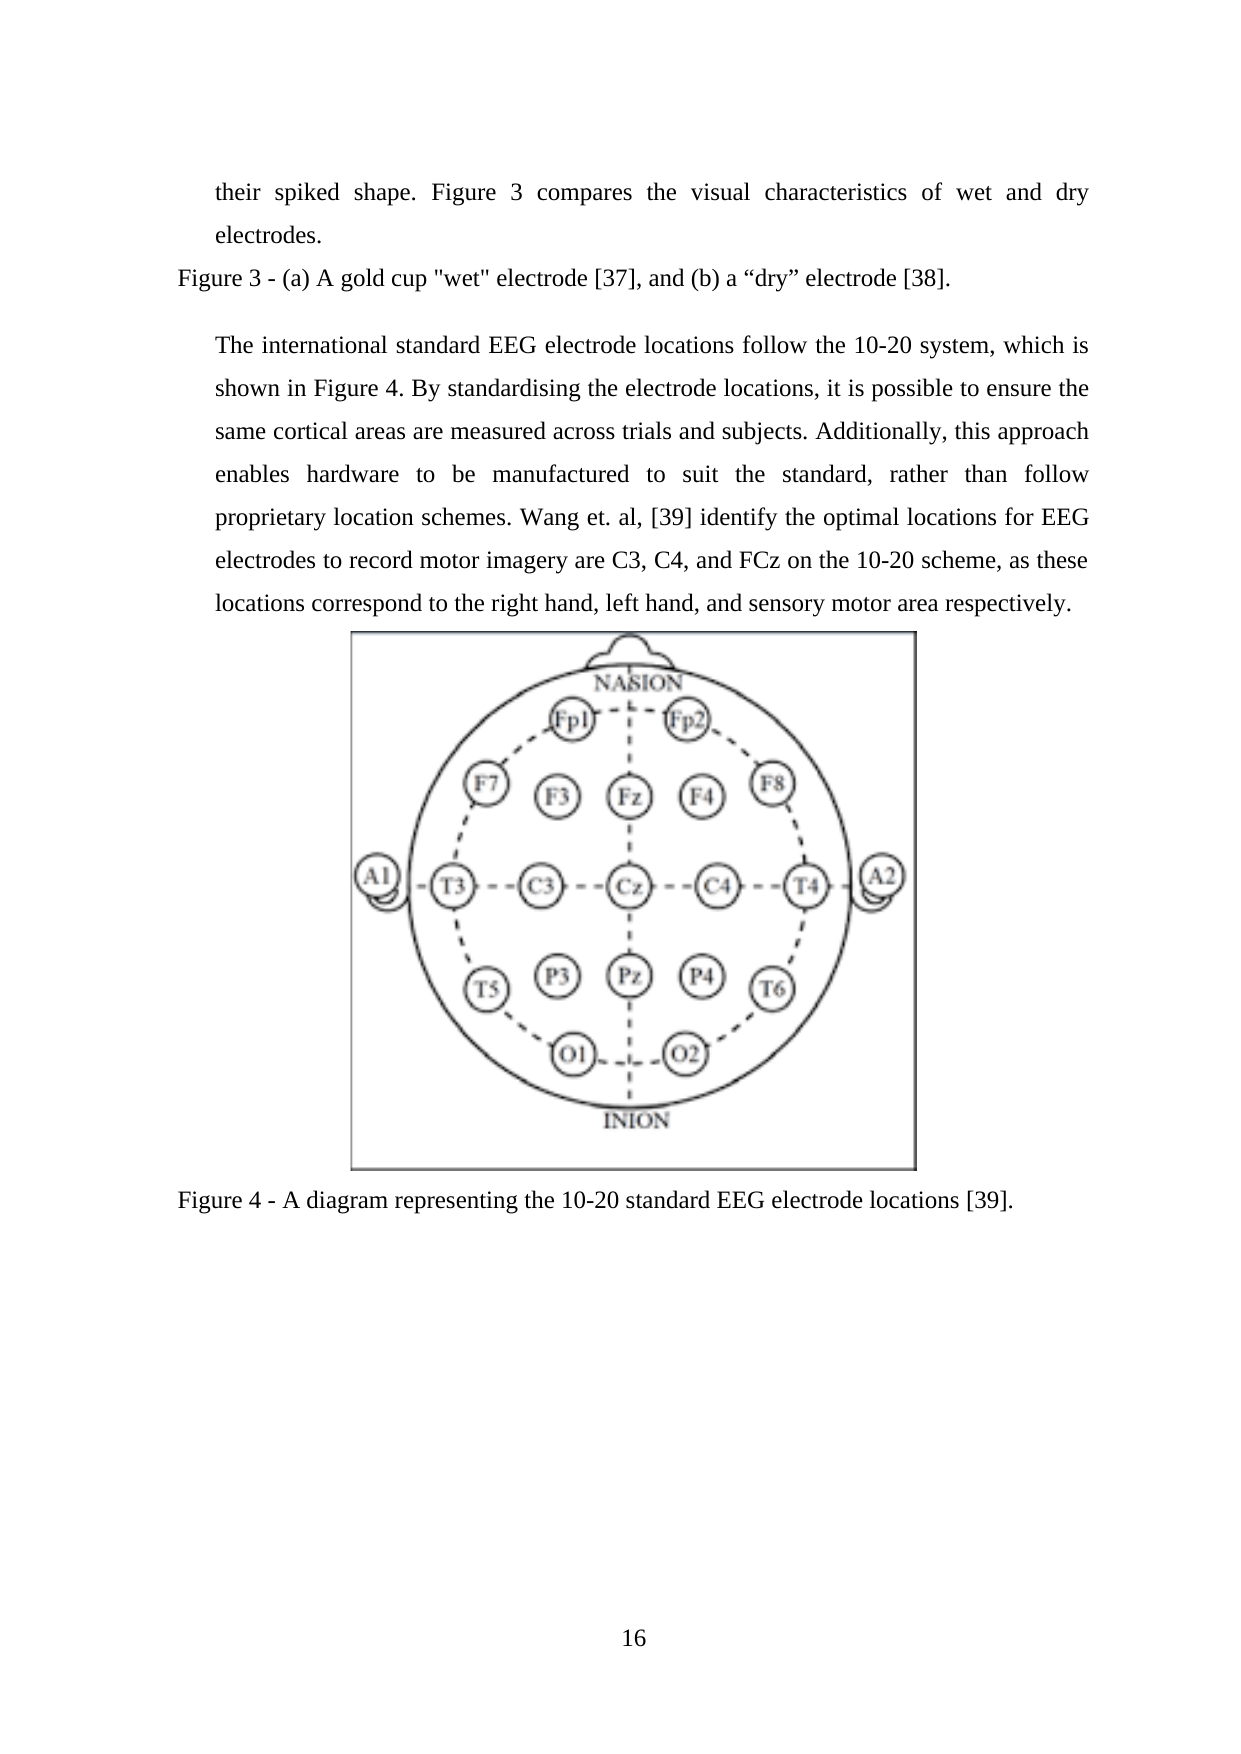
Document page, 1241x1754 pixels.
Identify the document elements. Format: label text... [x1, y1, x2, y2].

picture [350, 631, 917, 1171]
text The international standard EEG electrode locations follow the 10-20 system, which is shown in Figure 4. By standardising the electrode locations, it is possible to ensure the same cortical areas are measured across trials and subjects. Additionally, this approach enables hardware to be manufactured to suit the standard, rather than follow proprietary location schemes. Wang et. al, [39] identify the optimal locations for EEG electrodes to record motor imagery are C3, C4, and FCz on the 10-20 scheme, as these locations correspond to the right hand, left hand, and sensory motor area respectively. [215, 330, 1090, 617]
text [215, 177, 1090, 249]
